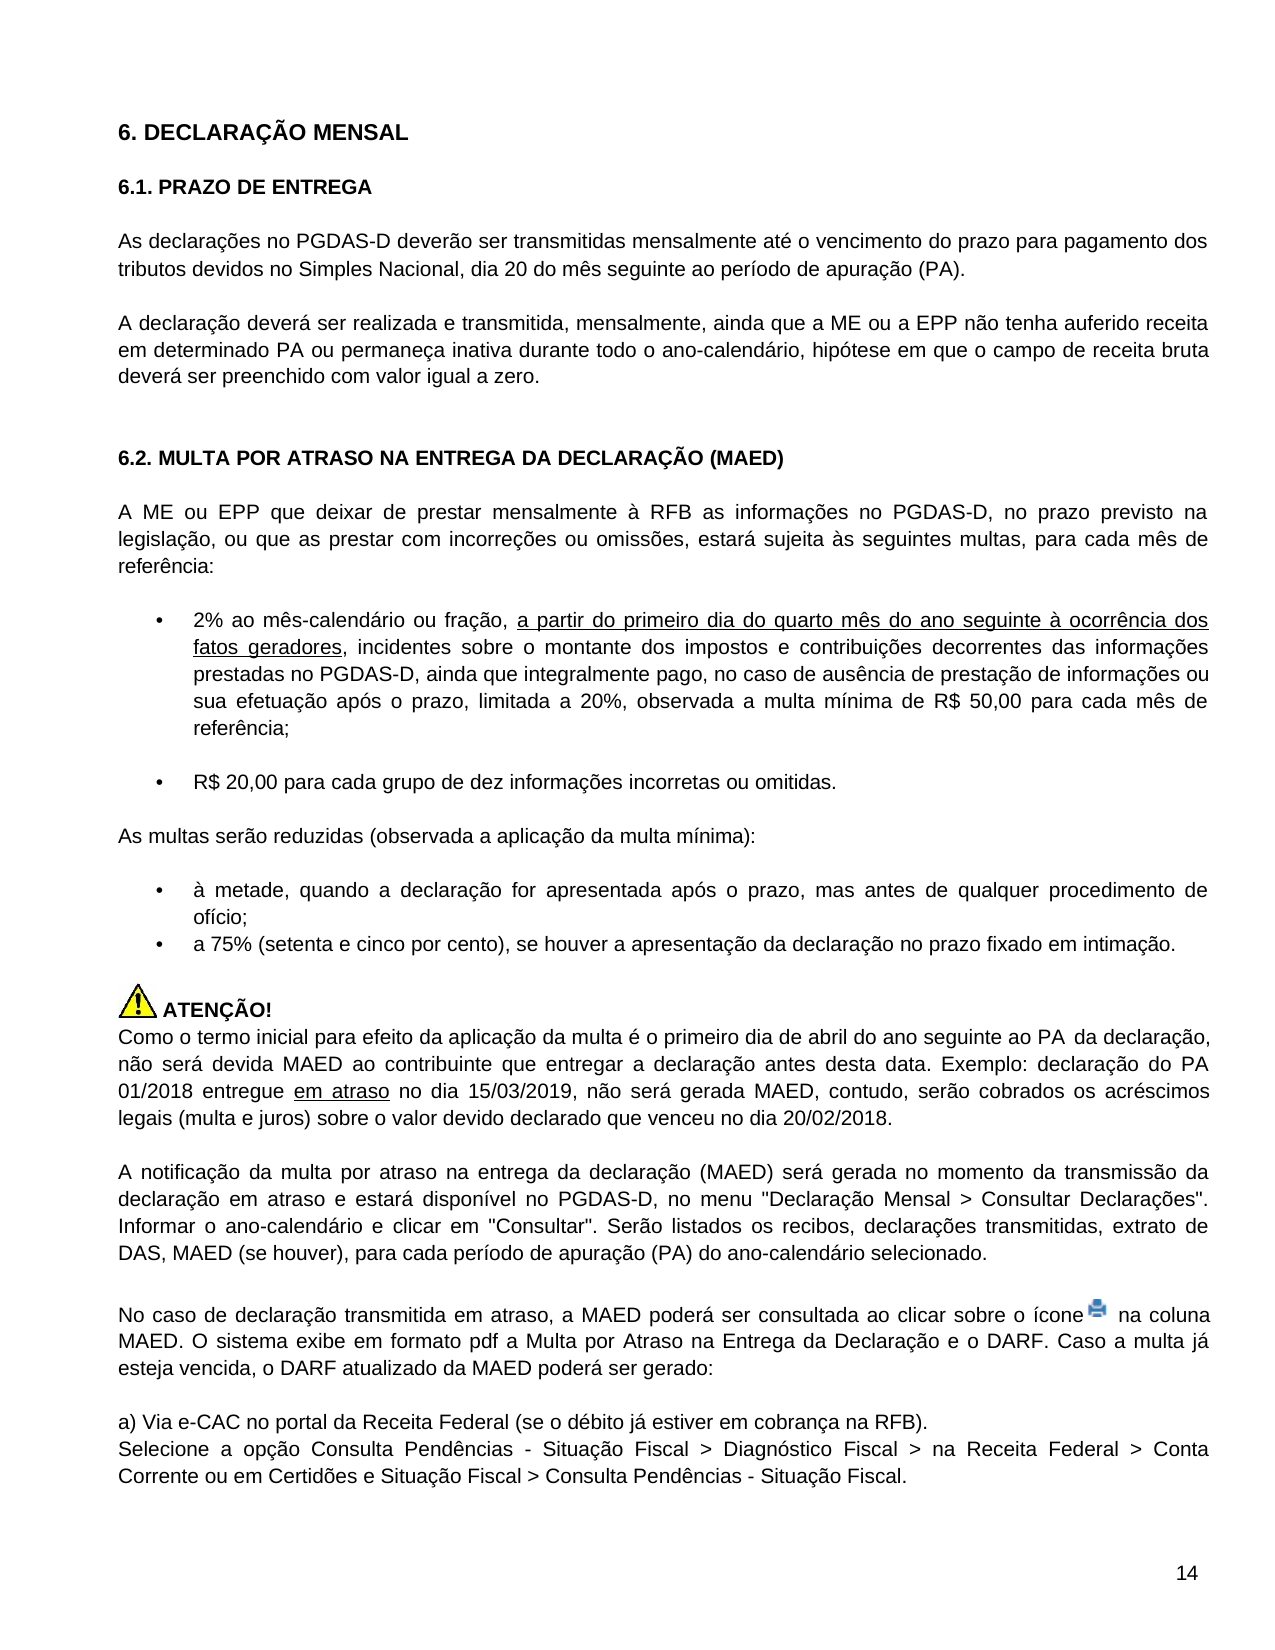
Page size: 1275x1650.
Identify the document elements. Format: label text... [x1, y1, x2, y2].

text As declarações no PGDAS-D deverão ser transmitidas mensalmente até o vencimento do prazo para pagamento dos tributos devidos no Simples Nacional, dia 20 do mês seguinte ao período de apuração (PA). [118, 229, 1209, 280]
list a 75% (setenta e cinco por cento), se houver a apresentação da declaração no prazo fixado em intimação. [156, 932, 1227, 956]
text No caso de declaração transmitida em atraso, a MAED poderá ser consultada ao clicar sobre o ícone na coluna MAED. O sistema exibe em formato pdf a Multa por Atraso na Entrega da Declaração e o DARF. Caso a multa já esteja vencida, o DARF atualizado da MAED poderá ser gerado: [118, 1302, 1210, 1379]
subtitle DECLARAÇÃO MENSAL [118, 119, 1227, 145]
list 2% ao mês-calendário ou fração, a partir do primeiro dia do quarto mês do ano seguinte à ocorrência dos fatos geradores, incidentes sobre o montante dos impostos e contribuições decorrentes das informações prestadas no PGDAS-D, ainda que integralmente pago, no caso de ausência de prestação de informações ou sua efetuação após o prazo, limitada a 20%, observada a multa mínima de R$ 50,00 para cada mês de referência; [156, 608, 1210, 739]
text A notificação da multa por atraso na entrega da declaração (MAED) será gerada no momento da transmissão da declaração em atraso e estará disponível no PGDAS-D, no menu "Declaração Mensal > Consultar Declarações". Informar o ano-calendário e clicar em "Consultar". Serão listados os recibos, declarações transmitidas, extrato de DAS, MAED (se houver), para cada período de apuração (PA) do ano-calendário selecionado. [118, 1160, 1211, 1265]
list Via e-CAC no portal da Receita Federal (se o débito já estiver em cobrança na RFB). [118, 1410, 1227, 1434]
list R$ 20,00 para cada grupo de dez informações incorretas ou omitidas. [156, 770, 1227, 794]
text A declaração deverá ser realizada e transmitida, mensalmente, ainda que a ME ou a EPP não tenha auferido receita em determinado PA ou permaneça inativa durante todo o ano-calendário, hipótese em que o campo de receita bruta deverá ser preenchido com valor igual a zero. [118, 310, 1211, 388]
subtitle ATENÇÃO! [118, 983, 1227, 1022]
text Como o termo inicial para efeito da aplicação da multa é o primeiro dia de abril do ano seguinte ao PA da declaração, não será devida MAED ao contribuinte que entregar a declaração antes desta data. Exemplo: declaração do PA 01/2018 entregue em atraso no dia 15/03/2019, não será gerada MAED, contudo, serão cobrados os acréscimos legais (multa e juros) sobre o valor devido declarado que venceu no dia 20/02/2018. [118, 1025, 1211, 1130]
text Selecione a opção Consulta Pendências - Situação Fiscal > Diagnóstico Fiscal > na Receita Federal > Conta Corrente ou em Certidões e Situação Fiscal > Consulta Pendências - Situação Fiscal. [118, 1437, 1210, 1488]
text A ME ou EPP que deixar de prestar mensalmente à RFB as informações no PGDAS-D, no prazo previsto na legislação, ou que as prestar com incorreções ou omissões, estará sujeita às seguintes multas, para cada mês de referência: [118, 500, 1210, 578]
picture [118, 983, 157, 1018]
list à metade, quando a declaração for apresentada após o prazo, mas antes de qualquer procedimento de ofício; [156, 878, 1209, 929]
subtitle MULTA POR ATRASO NA ENTREGA DA DECLARAÇÃO (MAED) [118, 446, 1227, 469]
text As multas serão reduzidas (observada a aplicação da multa mínima): [118, 824, 1227, 848]
subtitle PRAZO DE ENTREGA [118, 175, 1227, 199]
